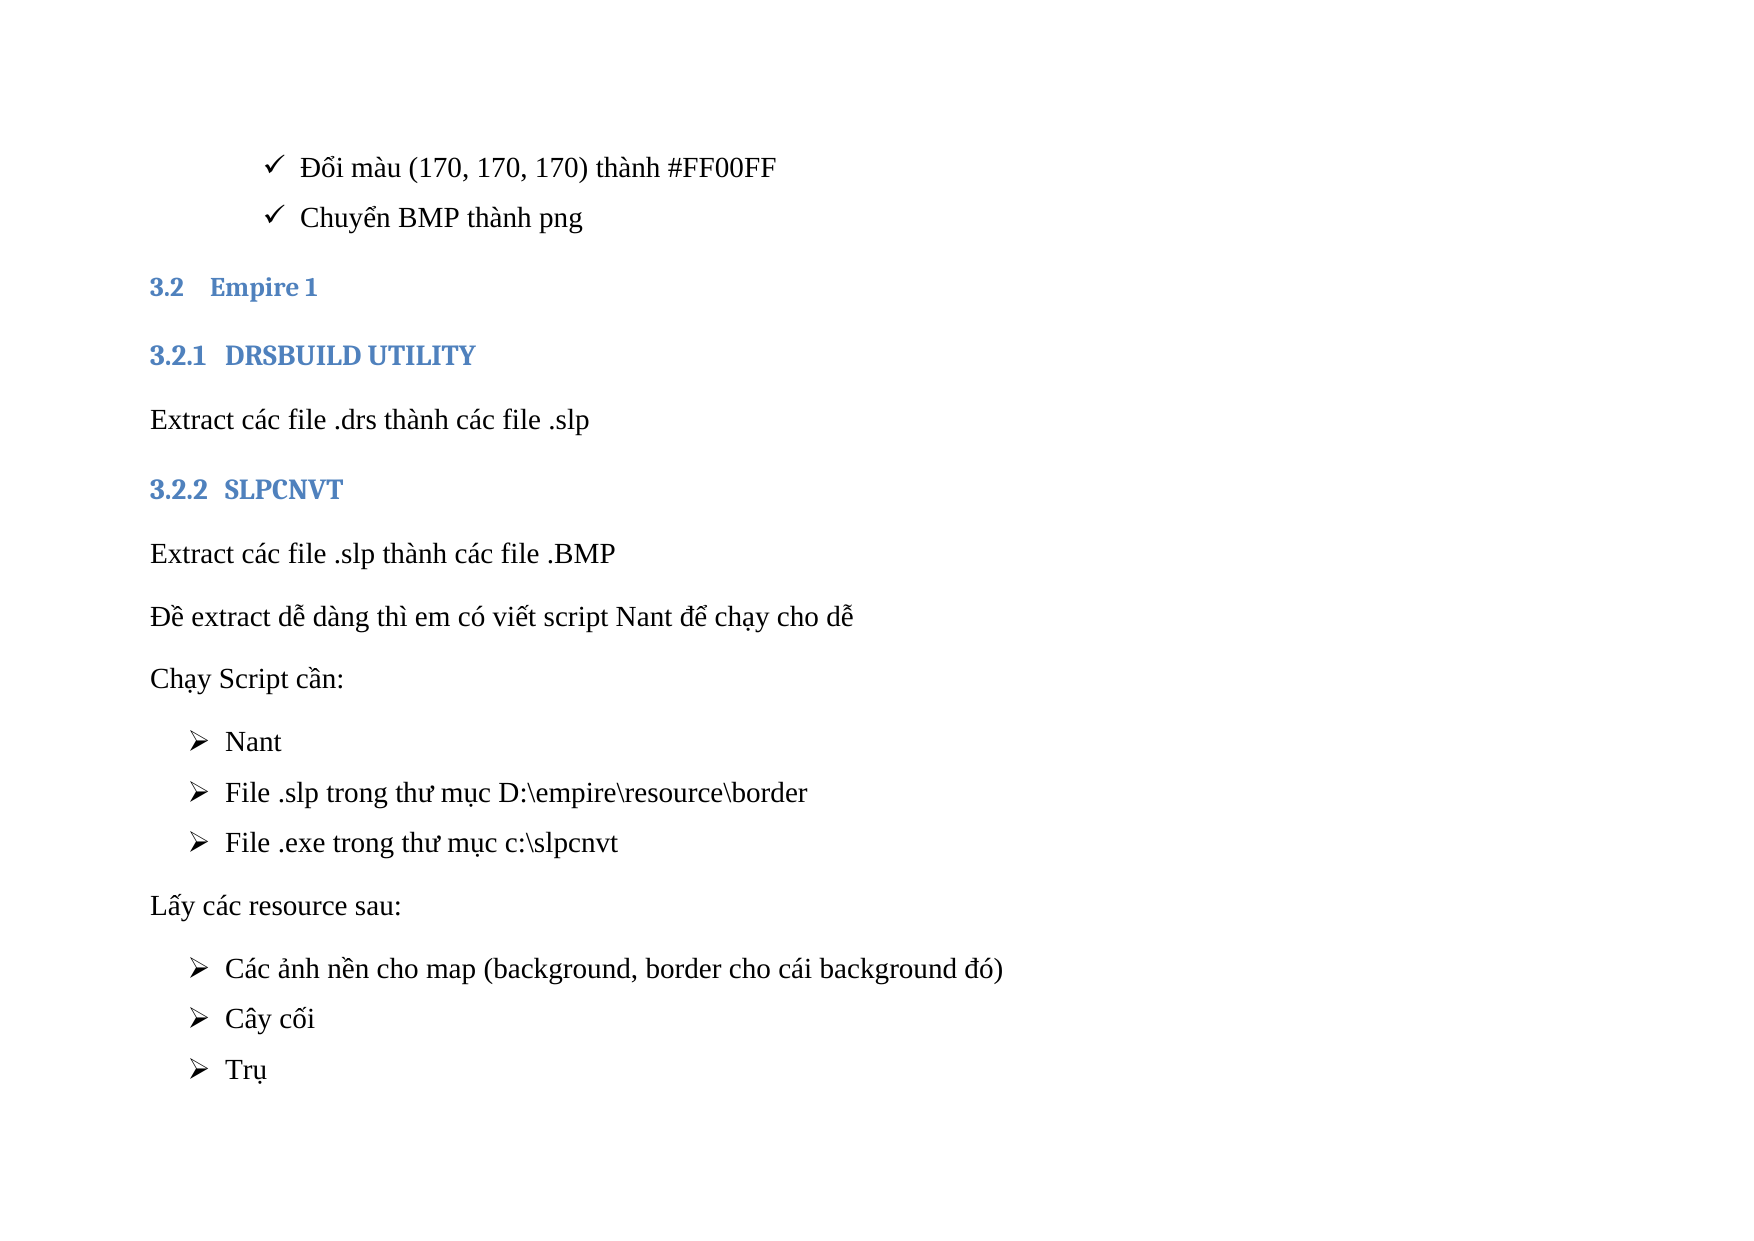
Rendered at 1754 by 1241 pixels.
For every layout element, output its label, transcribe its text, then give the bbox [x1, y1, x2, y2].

text Lấy các resource sau: [150, 888, 1604, 922]
text Đề extract dễ dàng thì em có viết script Nant để chạy cho dễ [150, 599, 1604, 632]
list File .slp trong thư mục D:\empire\resource\border [187, 775, 1604, 808]
list Chuyển BMP thành png [262, 200, 1604, 234]
list Đổi màu (170, 170, 170) thành #FF00FF [262, 150, 1604, 184]
list Cây cối [187, 1001, 1604, 1035]
text Extract các file .drs thành các file .slp [150, 402, 1604, 436]
list Nant [187, 724, 1604, 758]
subtitle Empire 1 [150, 272, 1604, 303]
text Chạy Script cần: [150, 662, 1604, 695]
subtitle SLPCNVT [150, 473, 1604, 507]
subtitle DRSBUILD UTILITY [150, 339, 1604, 373]
list Các ảnh nền cho map (background, border cho cái background đó) [187, 951, 1604, 984]
list File .exe trong thư mục c:\slpcnvt [187, 825, 1604, 859]
list Trụ [187, 1052, 1604, 1085]
text Extract các file .slp thành các file .BMP [150, 536, 1604, 569]
